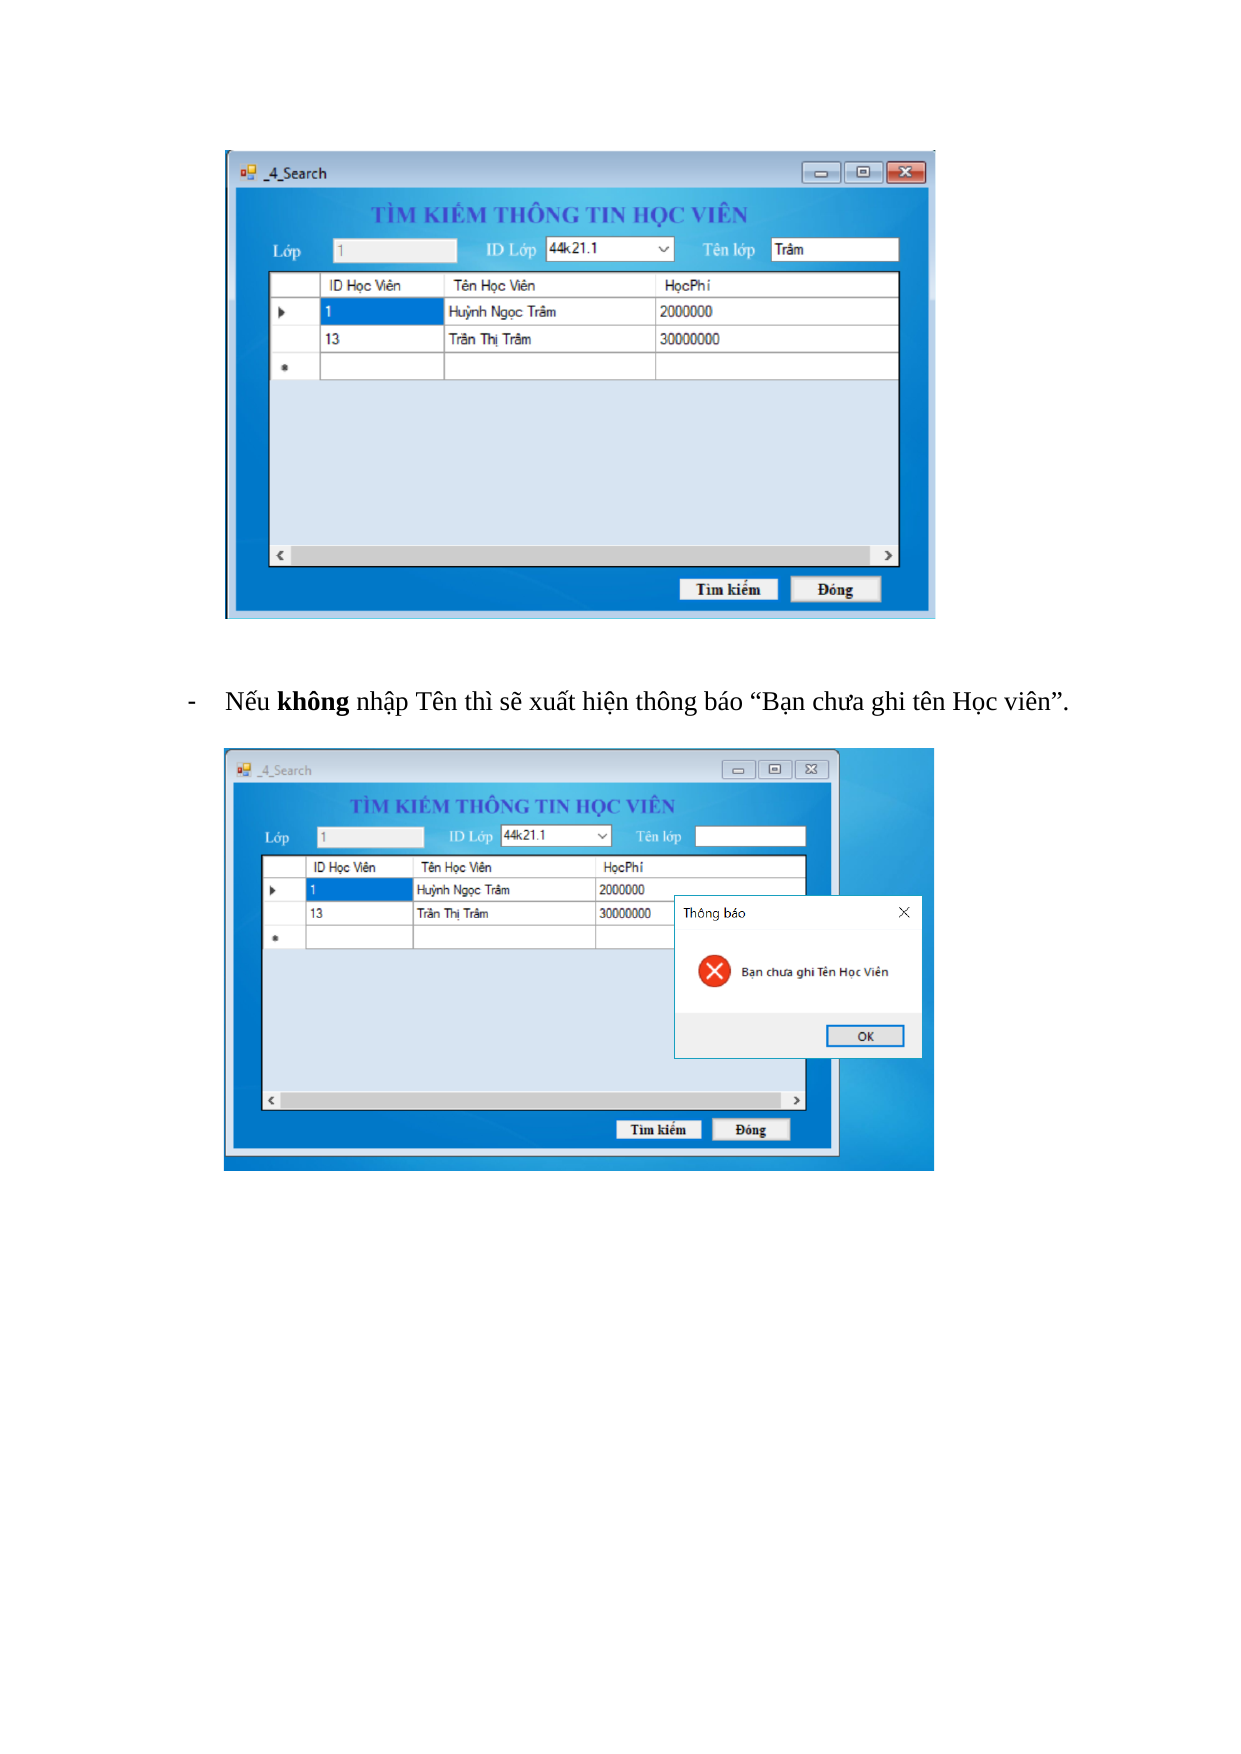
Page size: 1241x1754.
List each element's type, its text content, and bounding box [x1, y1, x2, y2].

list Nếu không nhập Tên thì sẽ xuất hiện thông báo “Bạn chưa ghi tên Học viên”. [187, 681, 1090, 718]
